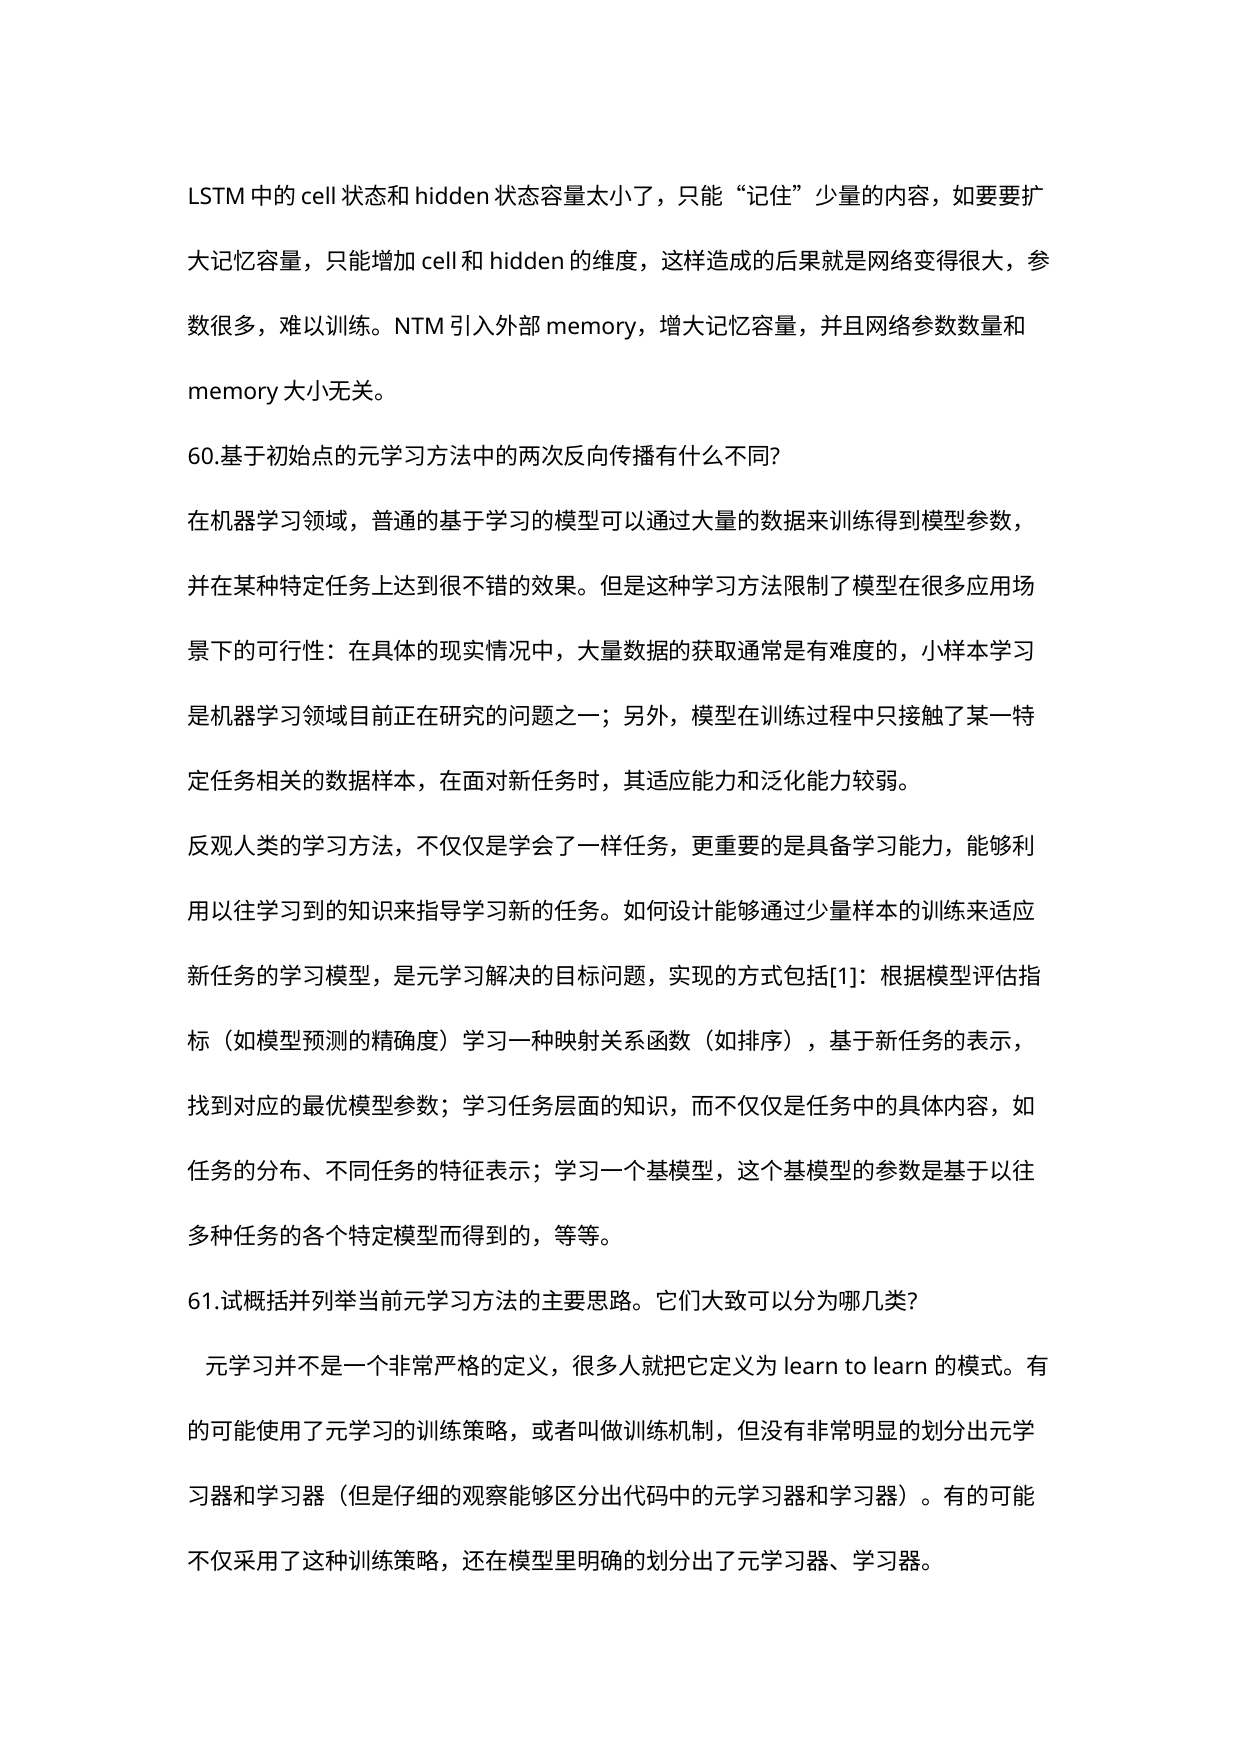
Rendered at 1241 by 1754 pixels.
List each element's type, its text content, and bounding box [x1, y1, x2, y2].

text 在机器学习领域，普通的基于学习的模型可以通过大量的数据来训练得到模型参数，并在某种特定任务上达到很不错的效果。但是这种学习方法限制了模型在很多应用场景下的可行性：在具体的现实情况中，大量数据的获取通常是有难度的，小样本学习是机器学习领域目前正在研究的问题之一；另外，模型在训练过程中只接触了某一特定任务相关的数据样本，在面对新任务时，其适应能力和泛化能力较弱。 [187, 487, 1053, 812]
text 60.基于初始点的元学习方法中的两次反向传播有什么不同? [187, 422, 1053, 487]
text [187, 162, 1053, 422]
text 元学习并不是一个非常严格的定义，很多人就把它定义为 learn to learn 的模式。有的可能使用了元学习的训练策略，或者叫做训练机制，但没有非常明显的划分出元学习器和学习器（但是仔细的观察能够区分出代码中的元学习器和学习器）。有的可能不仅采用了这种训练策略，还在模型里明确的划分出了元学习器、学习器。 [187, 1332, 1053, 1592]
text 61.试概括并列举当前元学习方法的主要思路。它们大致可以分为哪几类? [187, 1267, 1053, 1332]
text 反观人类的学习方法，不仅仅是学会了一样任务，更重要的是具备学习能力，能够利用以往学习到的知识来指导学习新的任务。如何设计能够通过少量样本的训练来适应新任务的学习模型，是元学习解决的目标问题，实现的方式包括[1]：根据模型评估指标（如模型预测的精确度）学习一种映射关系函数（如排序），基于新任务的表示，找到对应的最优模型参数；学习任务层面的知识，而不仅仅是任务中的具体内容，如任务的分布、不同任务的特征表示；学习一个基模型，这个基模型的参数是基于以往多种任务的各个特定模型而得到的，等等。 [187, 812, 1053, 1267]
